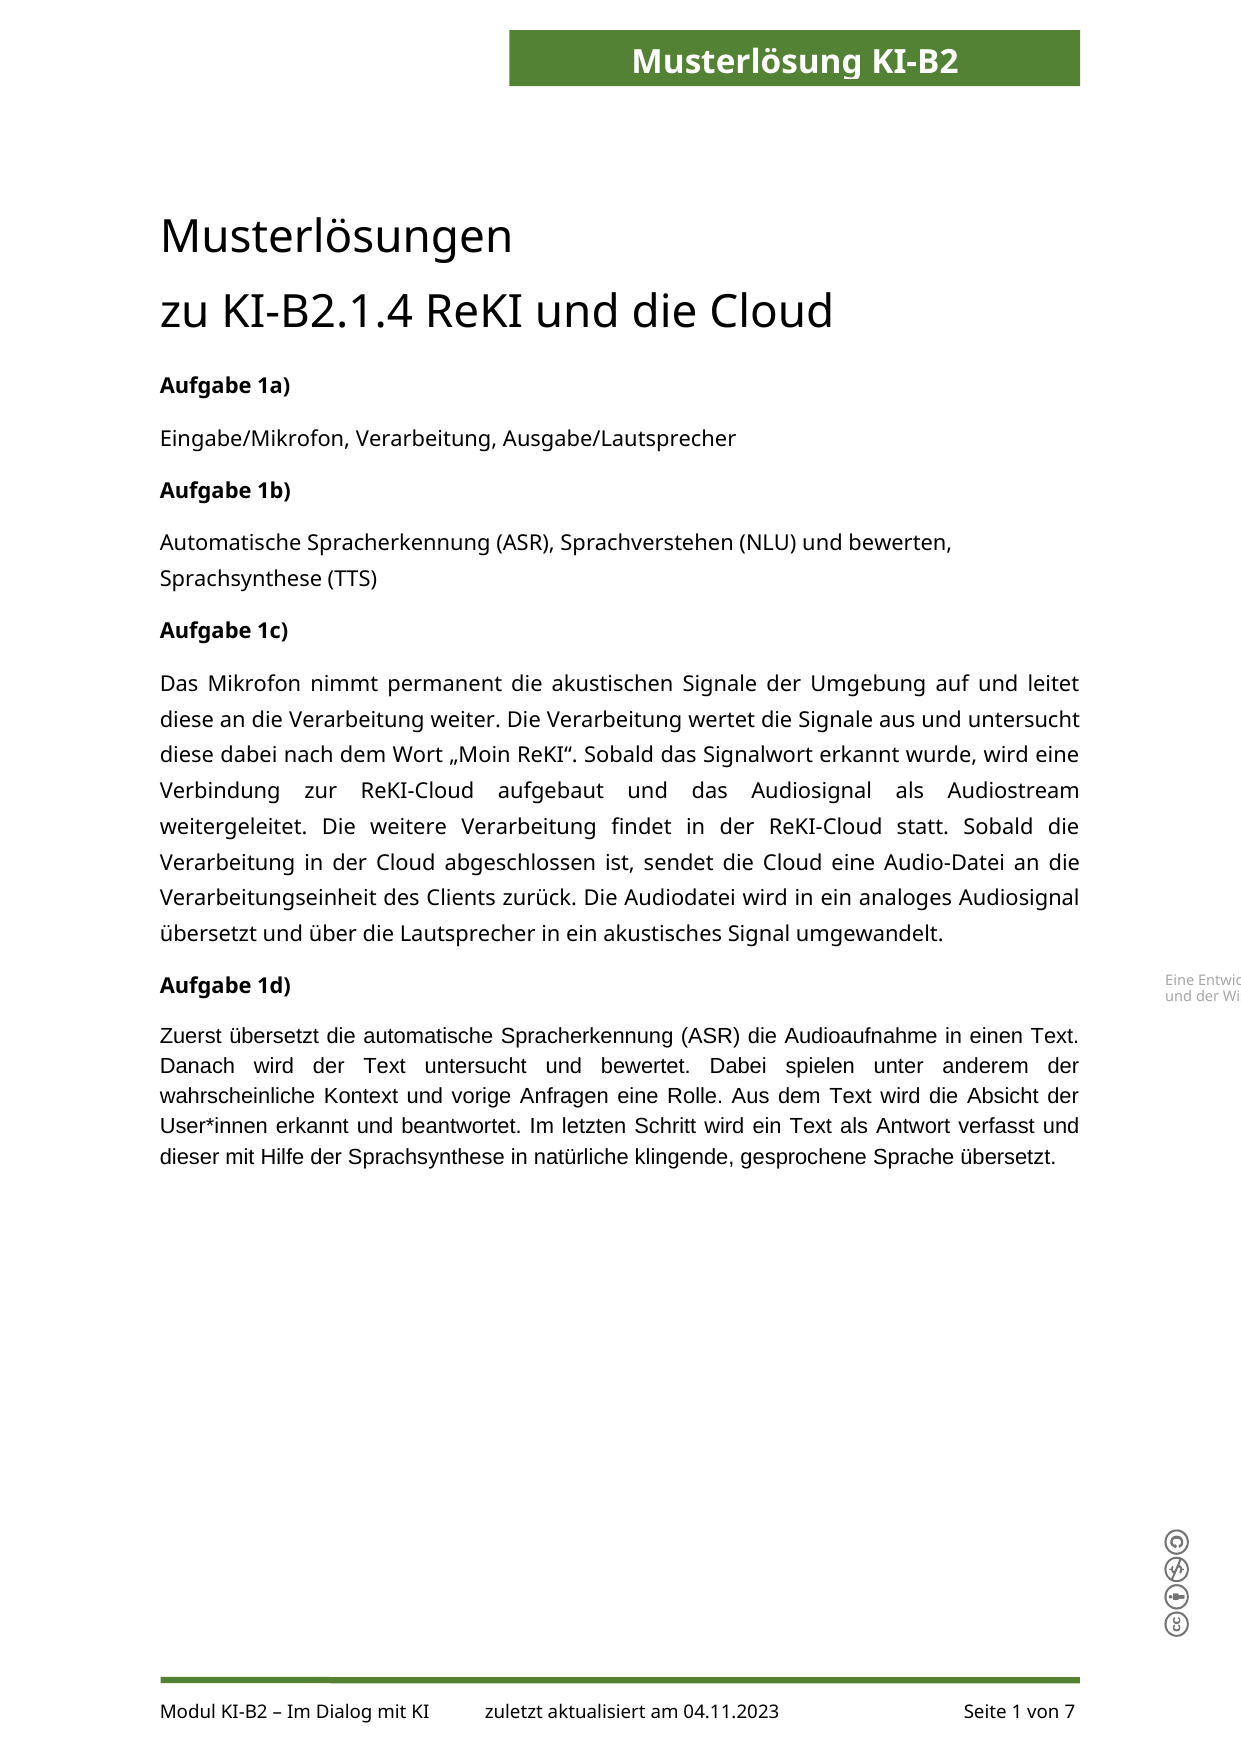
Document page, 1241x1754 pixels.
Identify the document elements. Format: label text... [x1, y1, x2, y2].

text Eingabe/Mikrofon, Verarbeitung, Ausgabe/Lautsprecher [159, 422, 1081, 452]
text Das Mikrofon nimmt permanent die akustischen Signale der Umgebung auf und leitet diese an die Verarbeitung weiter. Die Verarbeitung wertet die Signale aus und untersucht diese dabei nach dem Wort „Moin ReKI“. Sobald das Signalwort erkannt wurde, wird eine Verbindung zur ReKI-Cloud aufgebaut und das Audiosignal als Audiostream weitergeleitet. Die weitere Verarbeitung findet in der ReKI-Cloud statt. Sobald die Verarbeitung in der Cloud abgeschlossen ist, sendet die Cloud eine Audio-Datei an die Verarbeitungseinheit des Clients zurück. Die Audiodatei wird in ein analoges Audiosignal übersetzt und über die Lautsprecher in ein akustisches Signal umgewandelt. [159, 668, 1081, 948]
text Musterlösungen zu KI-B2.1.4 ReKI und die Cloud [159, 204, 1081, 341]
text Aufgabe 1d) [159, 970, 1081, 1000]
text Zuerst übersetzt die automatische Spracherkennung (ASR) die Audioaufnahme in einen Text. Danach wird der Text untersucht und bewertet. Dabei spielen unter anderem der wahrscheinliche Kontext und vorige Anfragen eine Rolle. Aus dem Text wird die Absicht der User*innen erkannt und beantwortet. Im letzten Schritt wird ein Text als Antwort verfasst und dieser mit Hilfe der Sprachsynthese in natürliche klingende, gesprochene Sprache übersetzt. [159, 1023, 1081, 1169]
text Aufgabe 1a) [159, 370, 1081, 400]
text Aufgabe 1b) [159, 475, 1081, 505]
text Automatische Spracherkennung (ASR), Sprachverstehen (NLU) und bewerten, Sprachsynthese (TTS) [159, 527, 1081, 593]
text Aufgabe 1c) [159, 615, 1081, 645]
